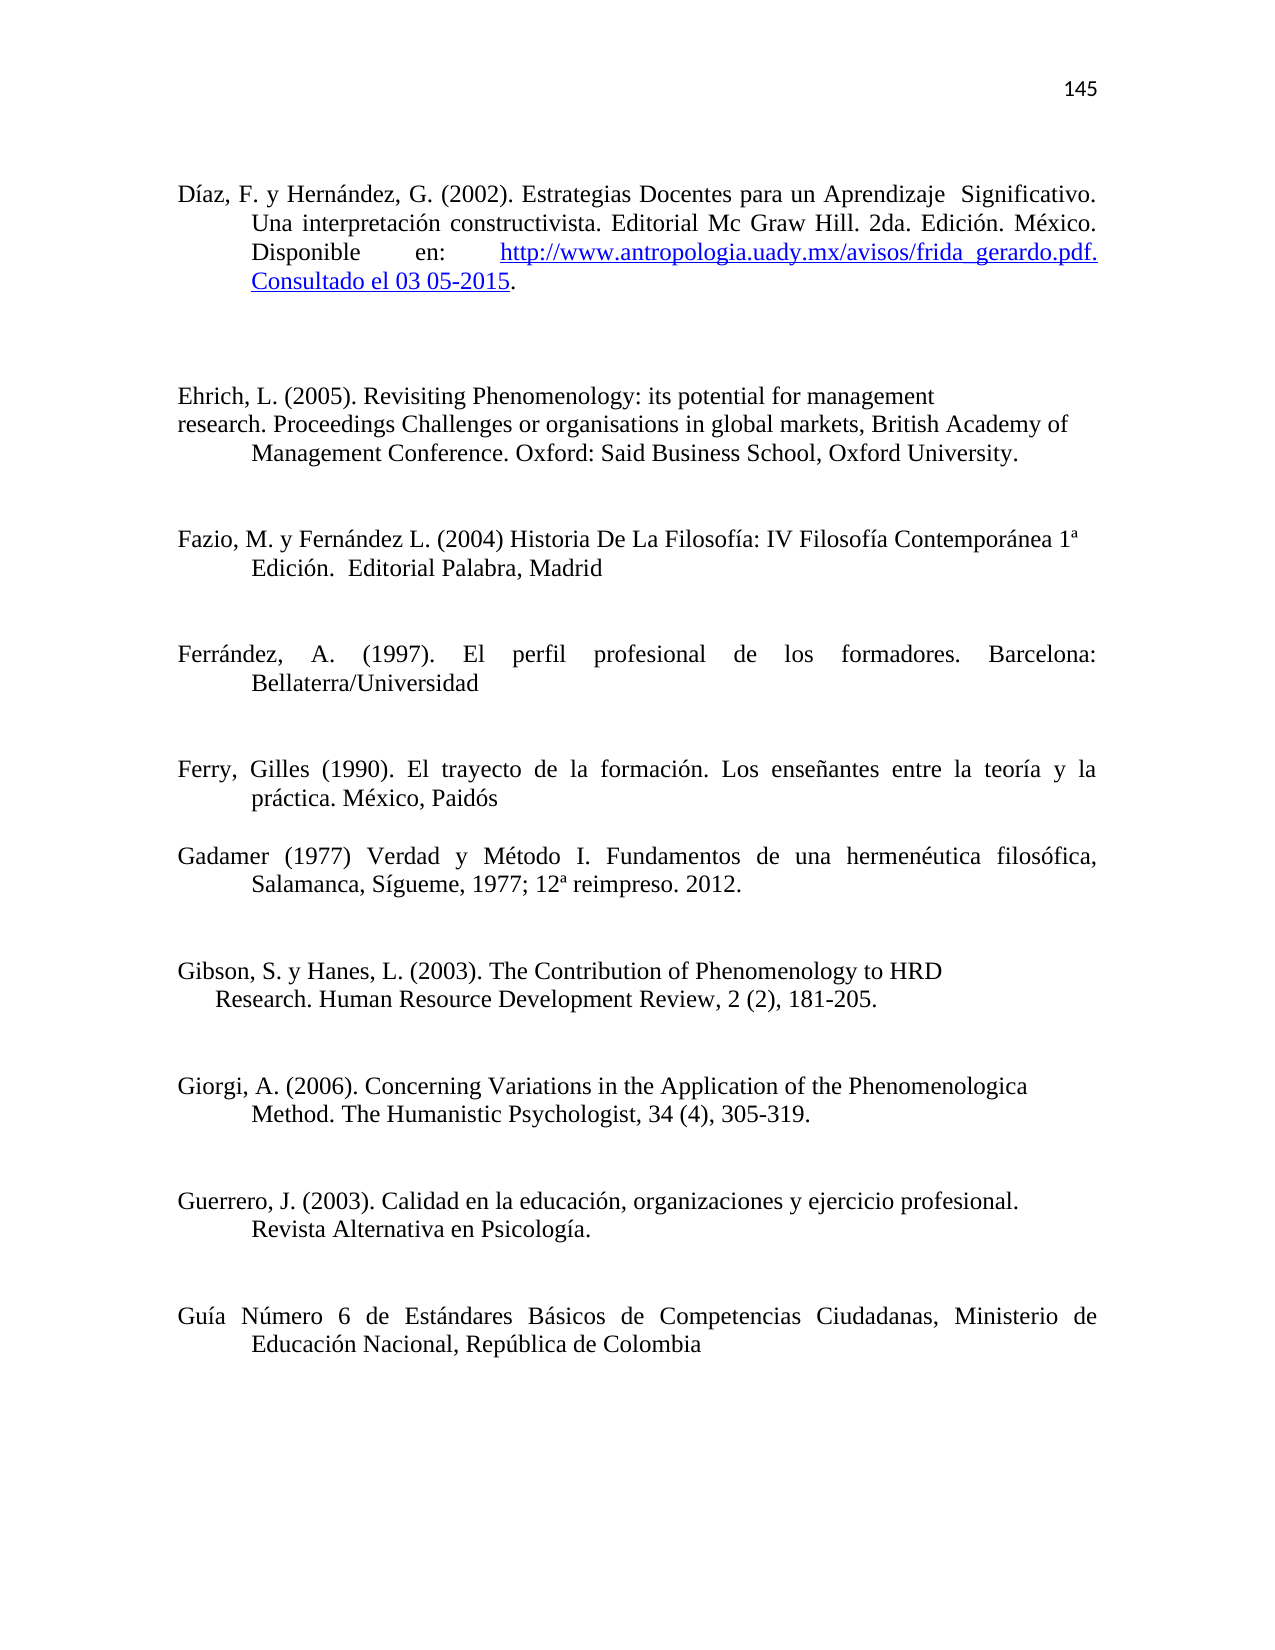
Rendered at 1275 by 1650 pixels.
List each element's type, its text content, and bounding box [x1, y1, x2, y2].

text Ehrich, L. (2005). Revisiting Phenomenology: its potential for management [177, 381, 1098, 409]
text research. Proceedings Challenges or organisations in global markets, British Academy of Management Conference. Oxford: Said Business School, Oxford University. [177, 409, 1098, 467]
text Giorgi, A. (2006). Concerning Variations in the Application of the Phenomenologica Method. The Humanistic Psychologist, 34 (4), 305-319. [177, 1071, 1098, 1128]
text Guerrero, J. (2003). Calidad en la educación, organizaciones y ejercicio profesional. Revista Alternativa en Psicología. [177, 1186, 1098, 1243]
text Fazio, M. y Fernández L. (2004) Historia De La Filosofía: IV Filosofía Contemporánea 1ª Edición. Editorial Palabra, Madrid [177, 524, 1098, 582]
text Ferry, Gilles (1990). El trayecto de la formación. Los enseñantes entre la teoría y la práctica. México, Paidós [177, 754, 1098, 812]
text Díaz, F. y Hernández, G. (2002). Estrategias Docentes para un Aprendizaje Significativo. Una interpretación constructivista. Editorial Mc Graw Hill. 2da. Edición. México. Disponible en: http://www.antropologia.uady.mx/avisos/frida_gerardo.pdf. Consultado el 03 05-2015. [177, 179, 1098, 294]
text Research. Human Resource Development Review, 2 (2), 181-205. [177, 984, 1098, 1013]
text Gibson, S. y Hanes, L. (2003). The Contribution of Phenomenology to HRD [177, 956, 1098, 984]
text Gadamer (1977) Verdad y Método I. Fundamentos de una hermenéutica filosófica, Salamanca, Sígueme, 1977; 12ª reimpreso. 2012. [177, 841, 1098, 898]
text Guía Número 6 de Estándares Básicos de Competencias Ciudadanas, Ministerio de Educación Nacional, República de Colombia [177, 1301, 1098, 1358]
text Ferrández, A. (1997). El perfil profesional de los formadores. Barcelona: Bellaterra/Universidad [177, 639, 1098, 697]
